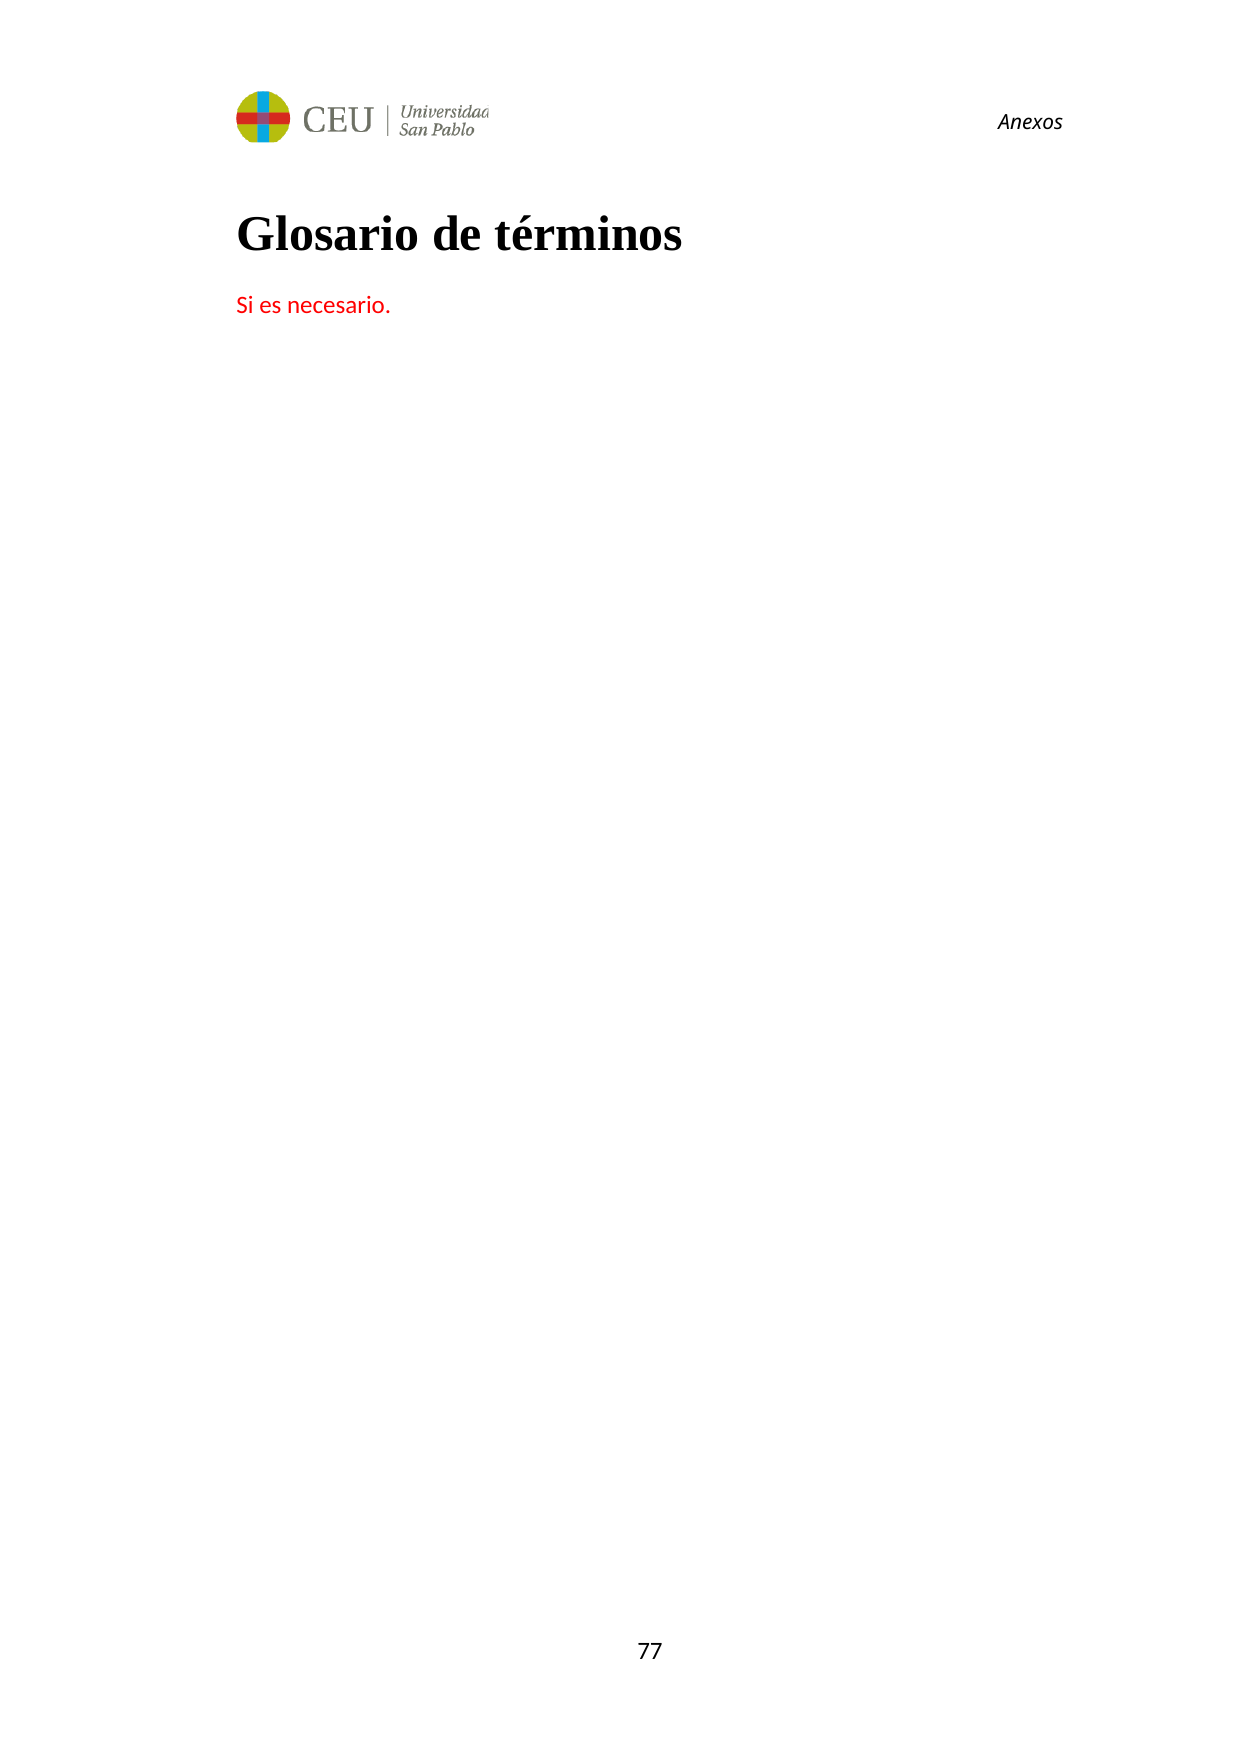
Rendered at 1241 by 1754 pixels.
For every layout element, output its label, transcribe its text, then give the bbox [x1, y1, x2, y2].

text Si es necesario. [236, 191, 1063, 320]
subtitle Glosario de términos [236, 204, 683, 261]
picture [235, 89, 489, 143]
